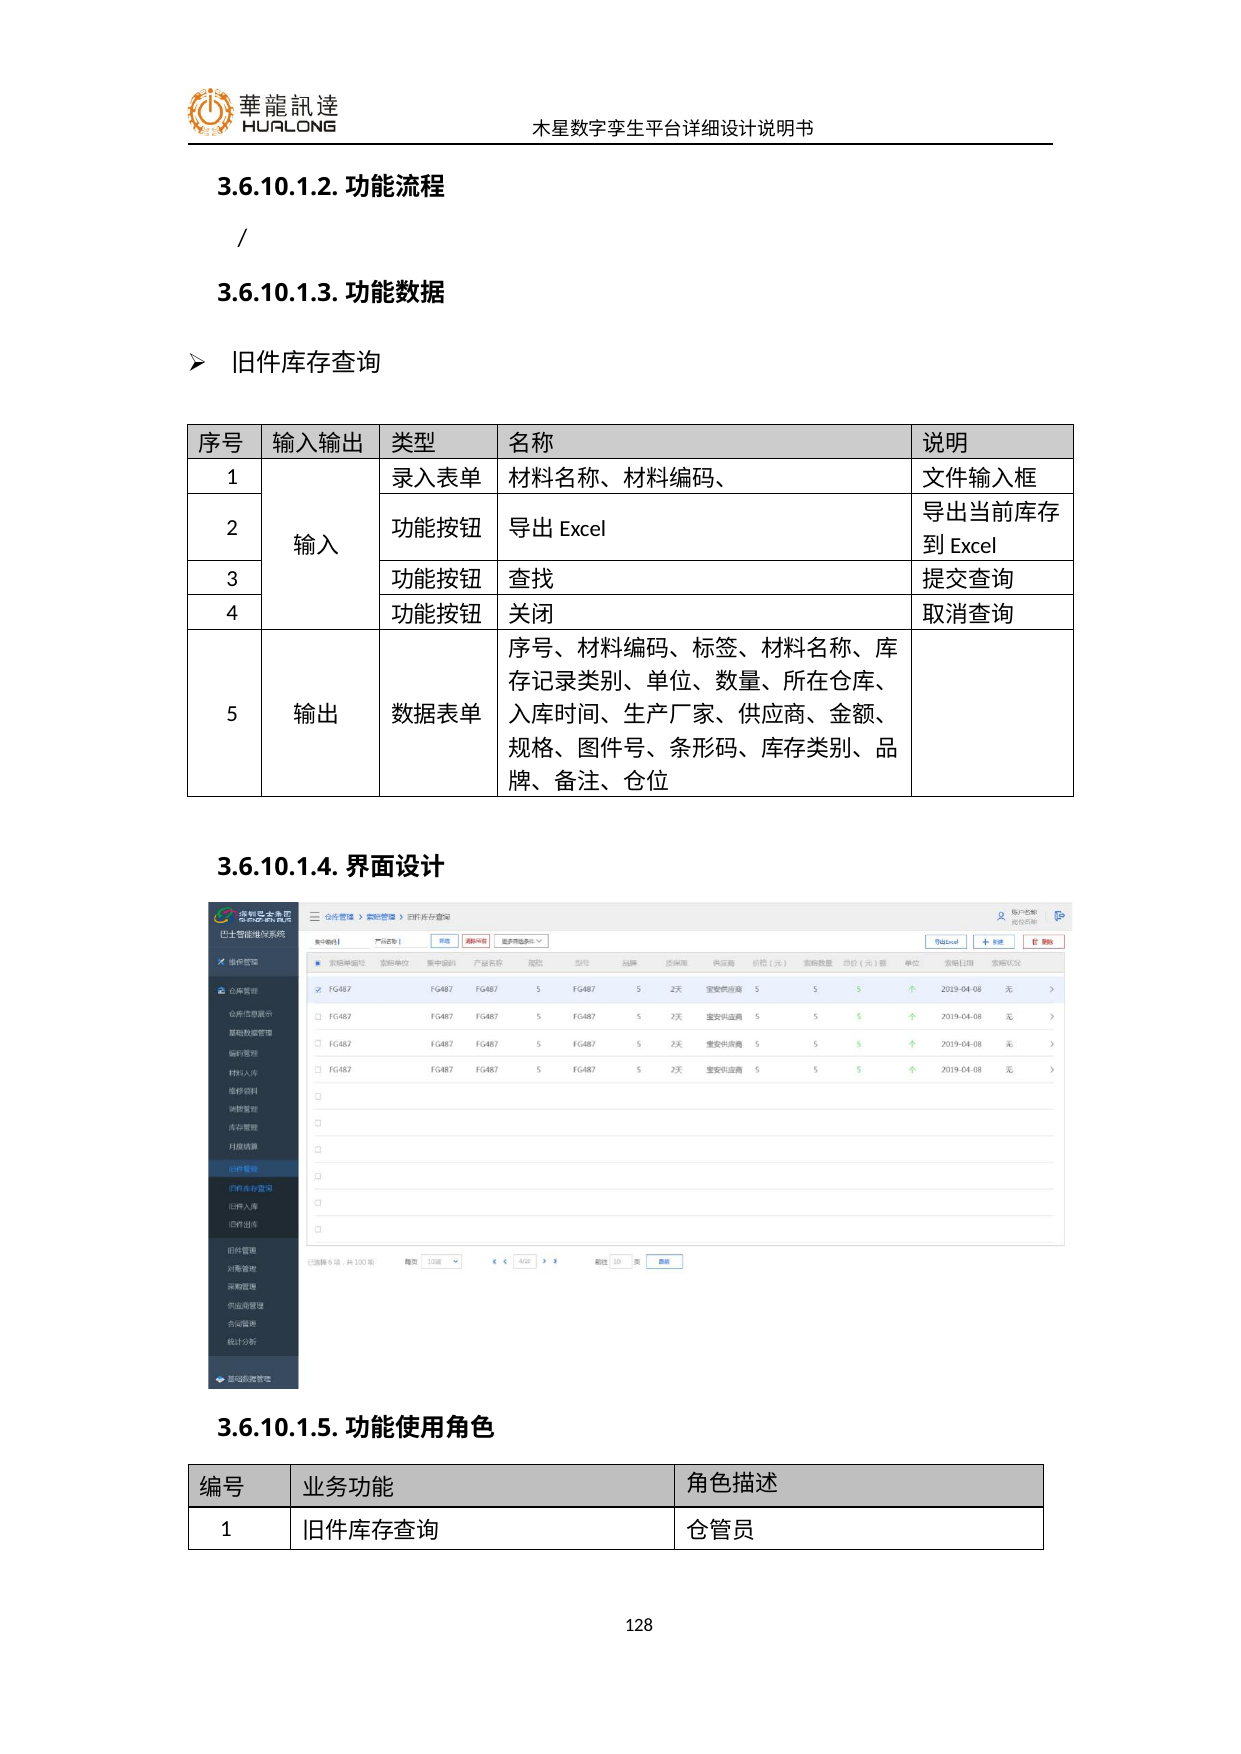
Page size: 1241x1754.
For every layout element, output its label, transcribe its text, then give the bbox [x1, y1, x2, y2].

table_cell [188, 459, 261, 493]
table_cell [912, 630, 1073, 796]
text / [187, 223, 1053, 253]
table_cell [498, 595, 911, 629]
list 旧件库存查询 [187, 328, 1028, 393]
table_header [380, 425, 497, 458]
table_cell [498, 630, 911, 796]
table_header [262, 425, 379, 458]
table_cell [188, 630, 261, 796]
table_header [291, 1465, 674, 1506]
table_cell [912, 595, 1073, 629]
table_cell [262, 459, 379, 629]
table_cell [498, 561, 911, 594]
subtitle 界面设计 [217, 847, 1053, 883]
subtitle 功能使用角色 [217, 1408, 1053, 1444]
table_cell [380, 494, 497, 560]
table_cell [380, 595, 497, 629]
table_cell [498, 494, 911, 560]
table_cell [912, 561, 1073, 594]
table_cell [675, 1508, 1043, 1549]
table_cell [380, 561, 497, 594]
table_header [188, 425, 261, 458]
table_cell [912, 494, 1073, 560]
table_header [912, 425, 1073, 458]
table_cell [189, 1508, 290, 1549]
picture [208, 902, 1073, 1389]
subtitle 功能数据 [217, 272, 1053, 309]
subtitle 功能流程 [217, 167, 1053, 203]
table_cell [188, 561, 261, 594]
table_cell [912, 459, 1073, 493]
picture [187, 88, 338, 136]
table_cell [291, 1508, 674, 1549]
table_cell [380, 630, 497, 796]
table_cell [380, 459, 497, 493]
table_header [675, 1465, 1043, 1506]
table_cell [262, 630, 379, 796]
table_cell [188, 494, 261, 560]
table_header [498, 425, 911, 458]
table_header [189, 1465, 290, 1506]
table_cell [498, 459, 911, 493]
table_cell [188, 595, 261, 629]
